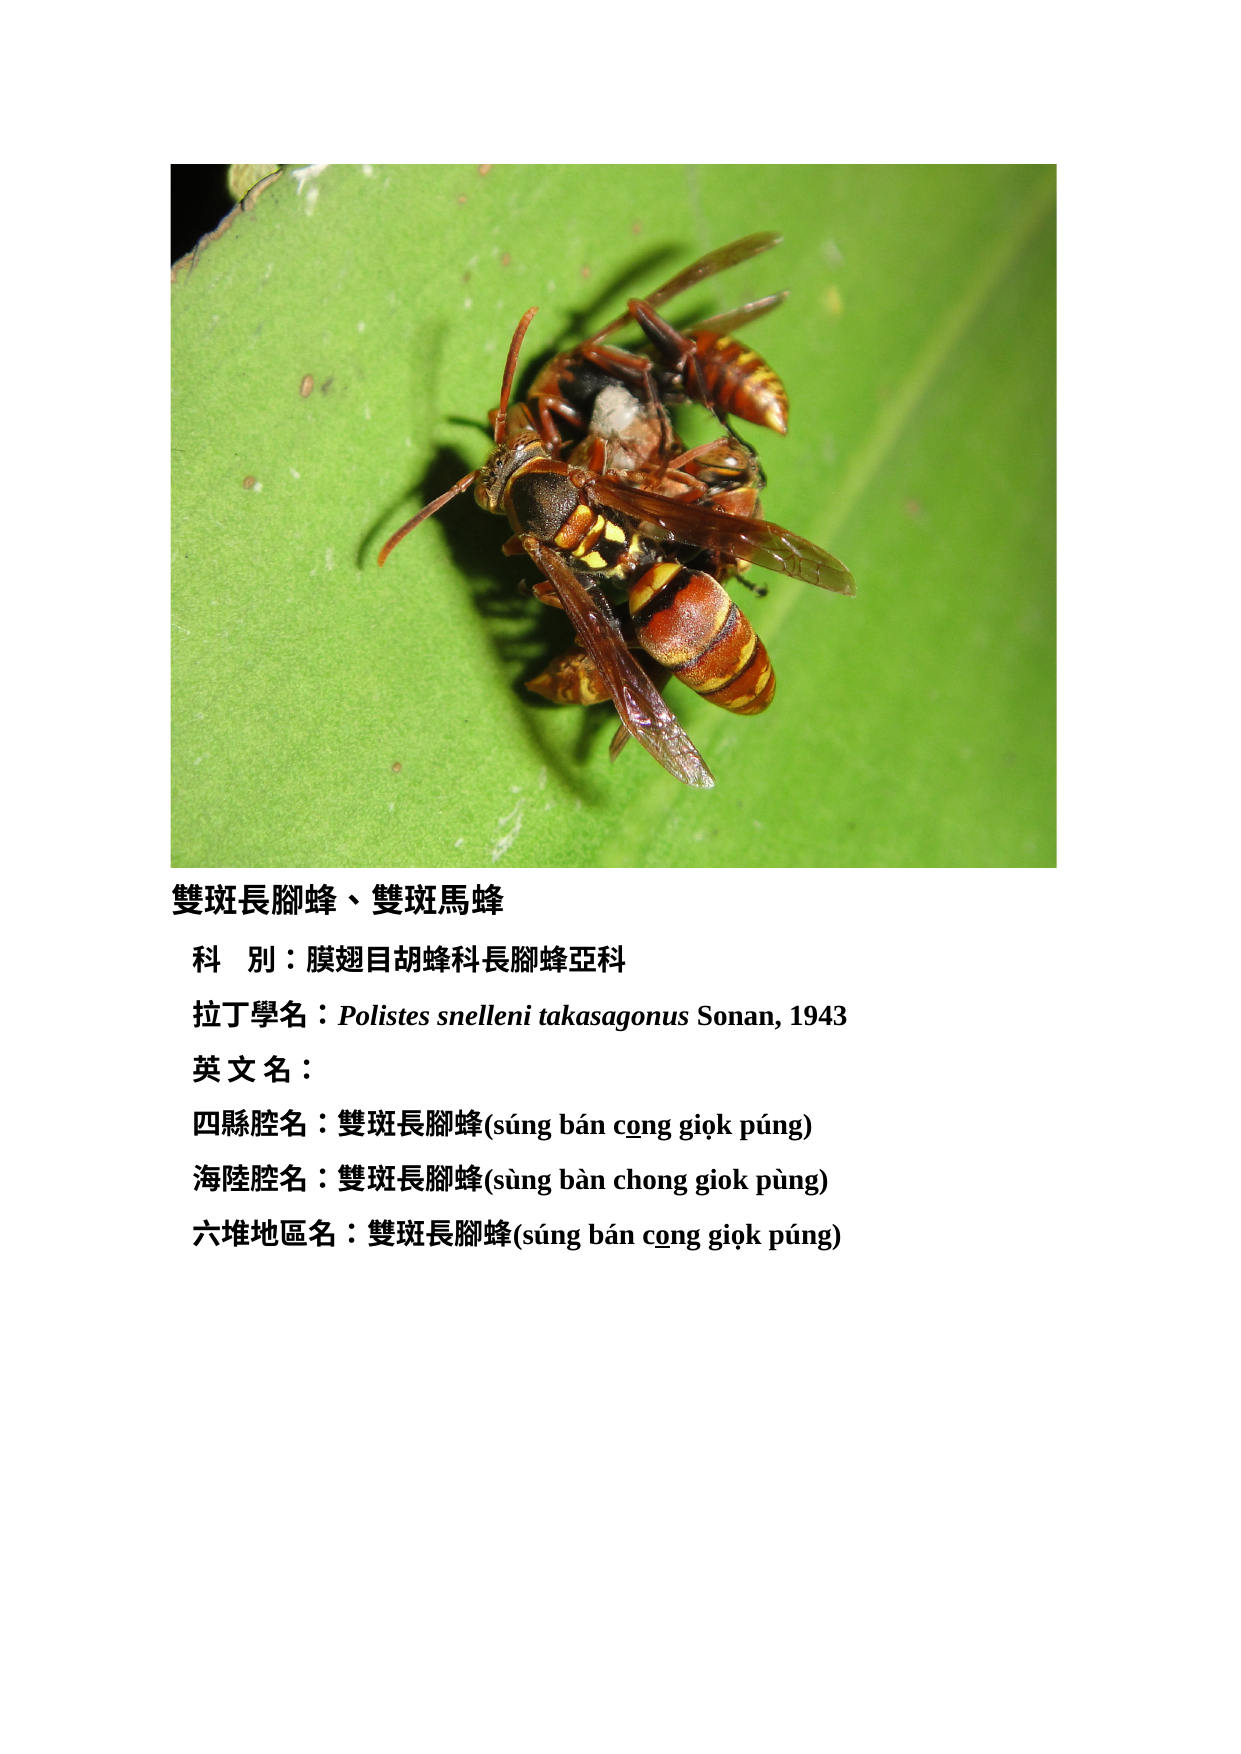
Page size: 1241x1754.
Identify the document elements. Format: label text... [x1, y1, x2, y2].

table_header [160, 165, 1078, 874]
table_cell 雙斑長腳蜂、雙斑馬蜂 科 別：膜翅目胡蜂科長腳蜂亞科 拉丁學名：Polistes snelleni takasagonus Sonan, 1943 英 文 名： 四縣腔名：雙斑長腳蜂(súng bán cong giọk púng) 海陸腔名：雙斑長腳蜂(sùng bàn chong giok pùng) 六堆地區名：雙斑長腳蜂(súng bán cong giọk púng) [160, 874, 1078, 1262]
picture [170, 164, 1057, 868]
